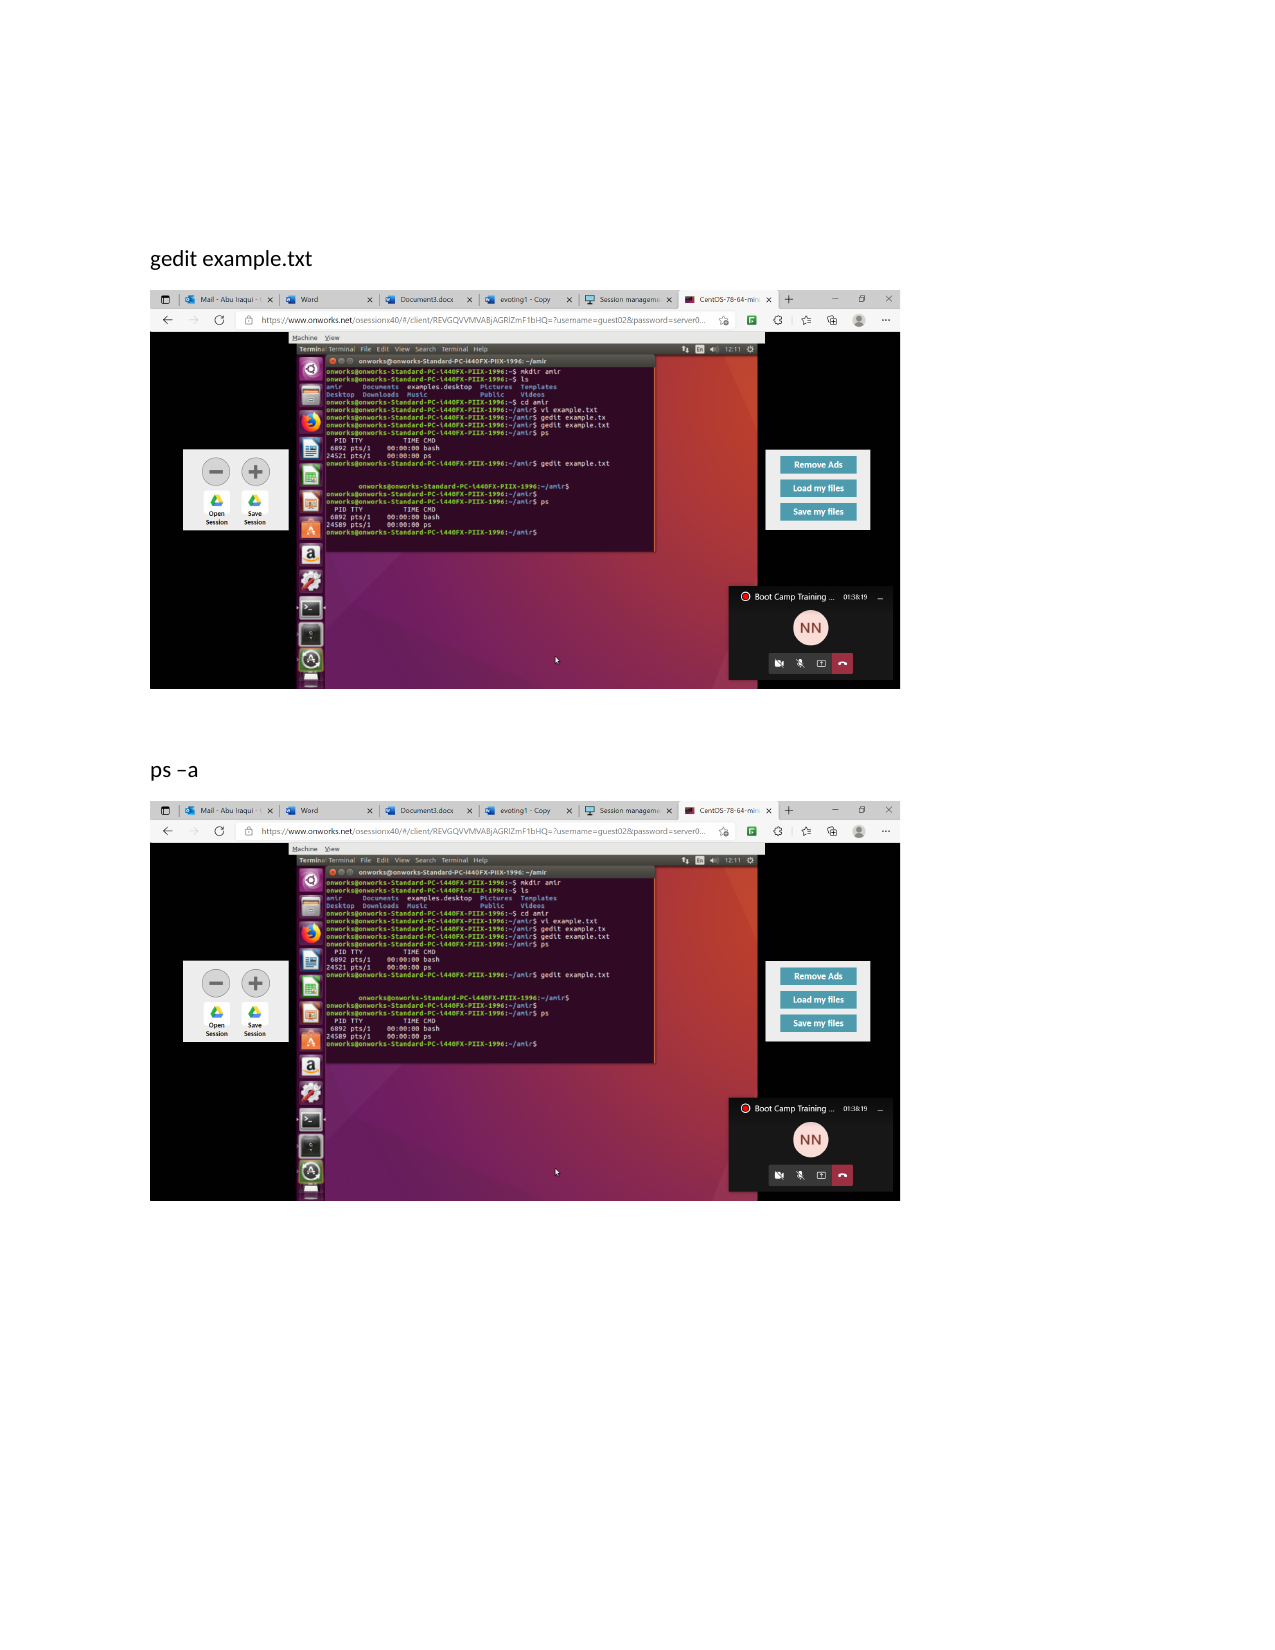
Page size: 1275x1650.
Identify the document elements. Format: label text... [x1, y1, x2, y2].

text gedit example.txt [150, 244, 1125, 272]
picture [150, 801, 901, 1201]
picture [150, 290, 901, 689]
text ps –a [150, 755, 1125, 783]
